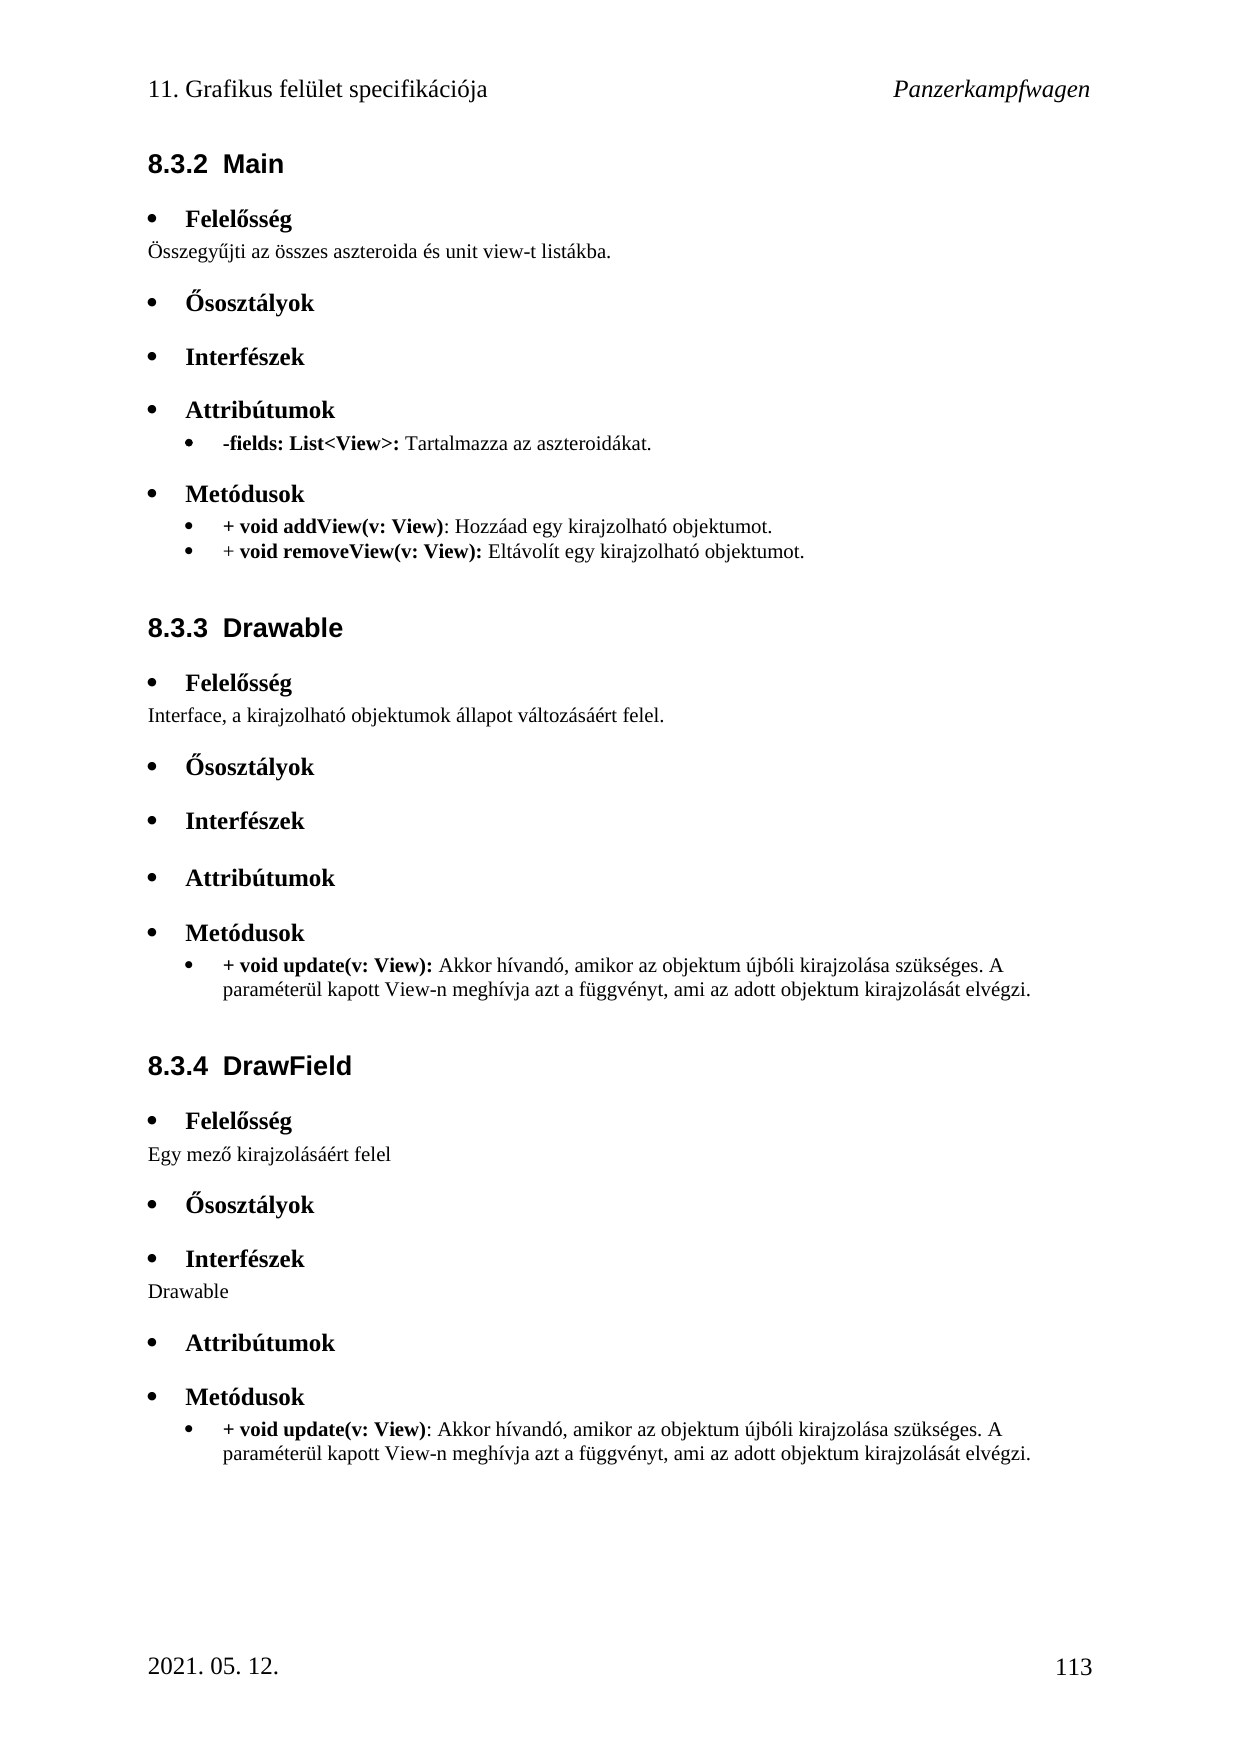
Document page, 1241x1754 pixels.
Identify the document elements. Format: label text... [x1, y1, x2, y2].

text Összegyűjti az összes aszteroida és unit view-t listákba. [148, 239, 1093, 263]
list + void addView(v: View): Hozzáad egy kirajzolható objektumot. [185, 514, 1093, 538]
subtitle Felelősség [148, 668, 1093, 697]
subtitle Metódusok [148, 1382, 1093, 1411]
subtitle Felelősség [148, 1106, 1093, 1135]
subtitle DrawField [148, 1050, 1093, 1081]
subtitle Ősosztályok [148, 1191, 1093, 1219]
subtitle Interfészek [148, 806, 1093, 834]
text Drawable [148, 1279, 1093, 1303]
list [185, 1417, 1093, 1465]
subtitle Interfészek [148, 1244, 1093, 1273]
subtitle Main [148, 148, 1093, 179]
text Interface, a kirajzolható objektumok állapot változásáért felel. [148, 703, 1093, 727]
subtitle Attribútumok [148, 1328, 1093, 1357]
subtitle Ősosztályok [148, 288, 1093, 317]
subtitle Metódusok [148, 479, 1093, 508]
text Egy mező kirajzolásáért felel [148, 1141, 1093, 1166]
subtitle Ősosztályok [148, 752, 1093, 781]
subtitle Felelősség [148, 204, 1093, 233]
subtitle Attribútumok [148, 859, 1093, 893]
list -fields: List<View>: Tartalmazza az aszteroidákat. [185, 430, 1093, 454]
subtitle Drawable [148, 612, 1093, 643]
subtitle Attribútumok [148, 395, 1093, 424]
list + void removeView(v: View): Eltávolít egy kirajzolható objektumot. [185, 538, 1093, 563]
subtitle Metódusok [148, 918, 1093, 947]
subtitle Interfészek [148, 342, 1093, 370]
